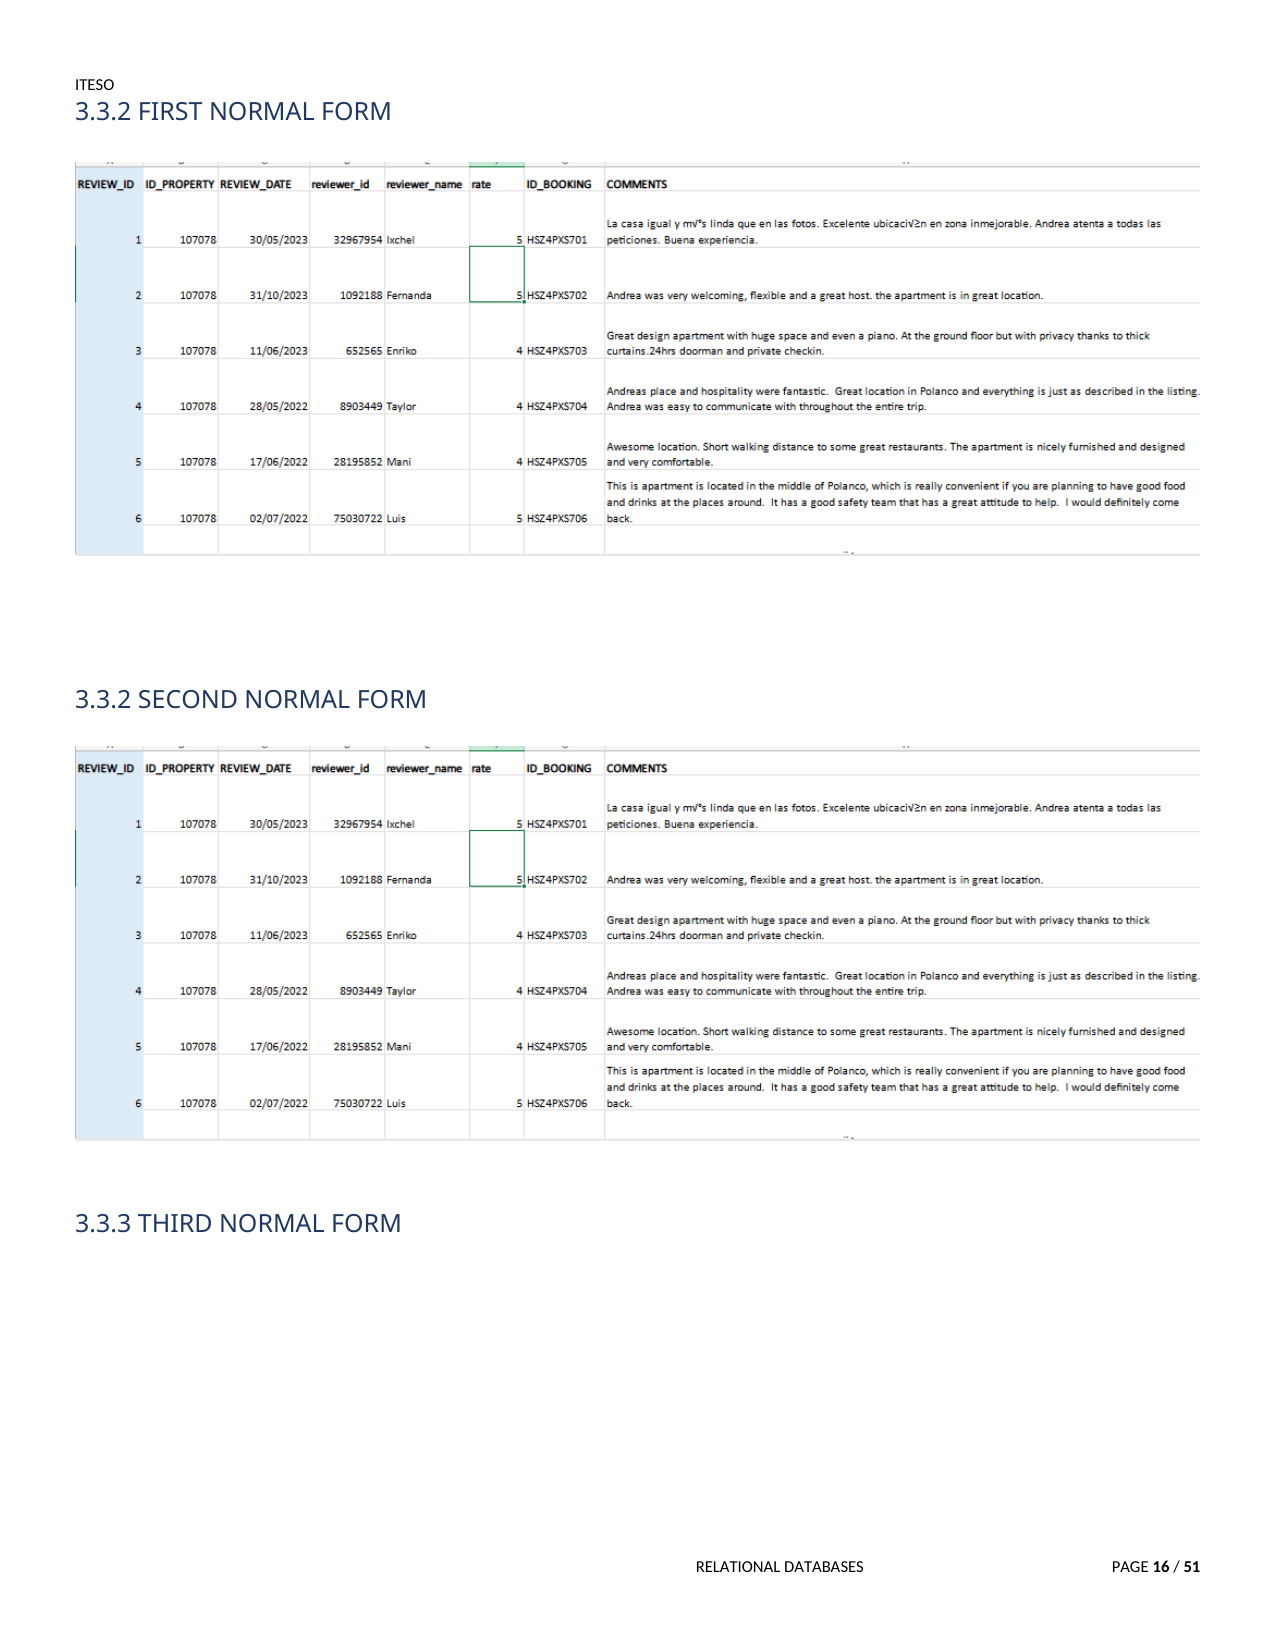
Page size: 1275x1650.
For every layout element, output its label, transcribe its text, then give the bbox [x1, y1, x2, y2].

picture [75, 746, 1200, 1141]
subtitle 3.3.3 THIRD NORMAL FORM [75, 1206, 1200, 1240]
picture [75, 162, 1200, 556]
subtitle 3.3.2 SECOND NORMAL FORM [75, 682, 1200, 716]
subtitle 3.3.2 FIRST NORMAL FORM [75, 94, 1200, 128]
